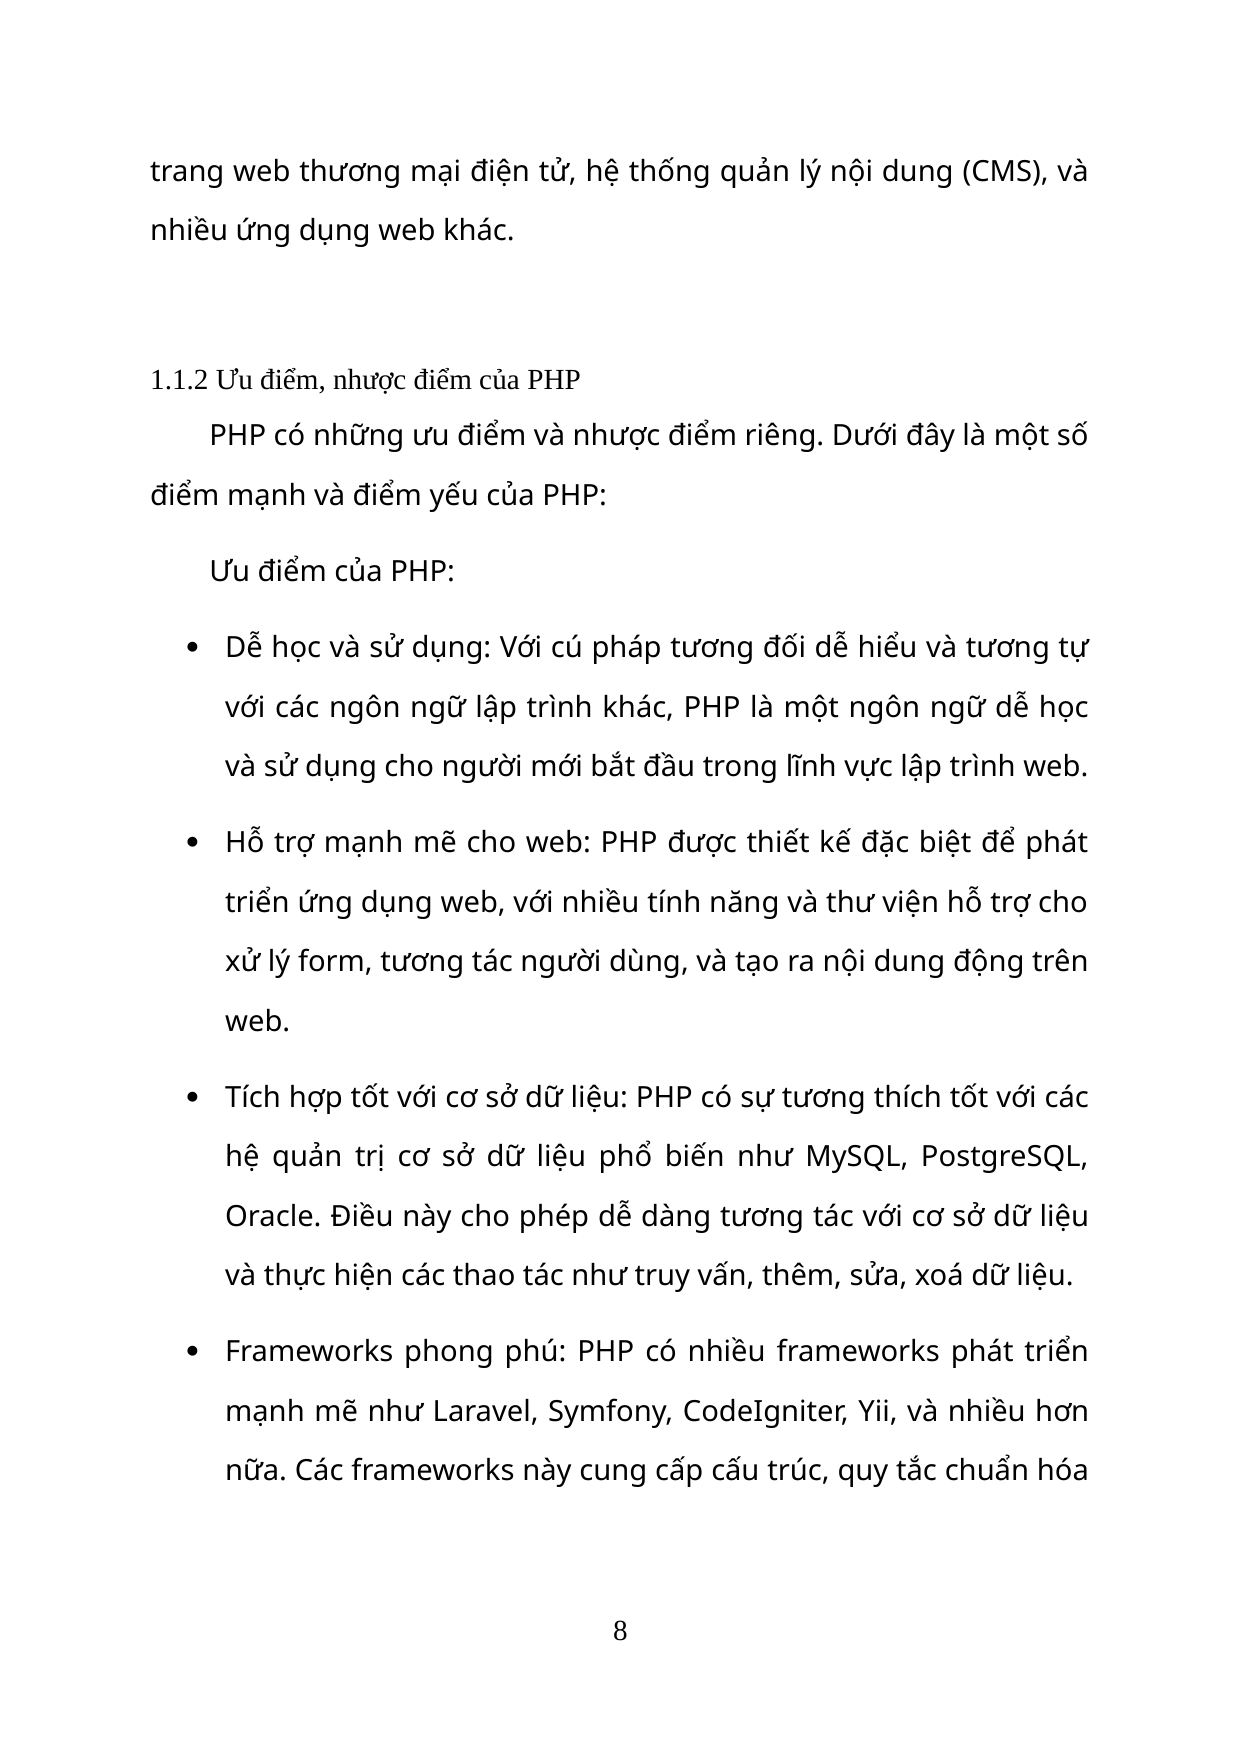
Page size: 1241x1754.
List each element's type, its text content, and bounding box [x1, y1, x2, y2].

text Ưu điểm của PHP: [150, 550, 1090, 590]
list Dễ học và sử dụng: Với cú pháp tương đối dễ hiểu và tương tự với các ngôn ngữ lập trình khác, PHP là một ngôn ngữ dễ học và sử dụng cho người mới bắt đầu trong lĩnh vực lập trình web. [187, 626, 1090, 785]
list Hỗ trợ mạnh mẽ cho web: PHP được thiết kế đặc biệt để phát triển ứng dụng web, với nhiều tính năng và thư viện hỗ trợ cho xử lý form, tương tác người dùng, và tạo ra nội dung động trên web. [187, 821, 1090, 1039]
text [150, 150, 1090, 249]
text 1.1.2 Ưu điểm, nhược điểm của PHP [150, 362, 1090, 395]
text PHP có những ưu điểm và nhược điểm riêng. Dưới đây là một số điểm mạnh và điểm yếu của PHP: [150, 414, 1090, 514]
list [187, 1331, 1090, 1489]
list Tích hợp tốt với cơ sở dữ liệu: PHP có sự tương thích tốt với các hệ quản trị cơ sở dữ liệu phổ biến như MySQL, PostgreSQL, Oracle. Điều này cho phép dễ dàng tương tác với cơ sở dữ liệu và thực hiện các thao tác như truy vấn, thêm, sửa, xoá dữ liệu. [187, 1076, 1090, 1294]
